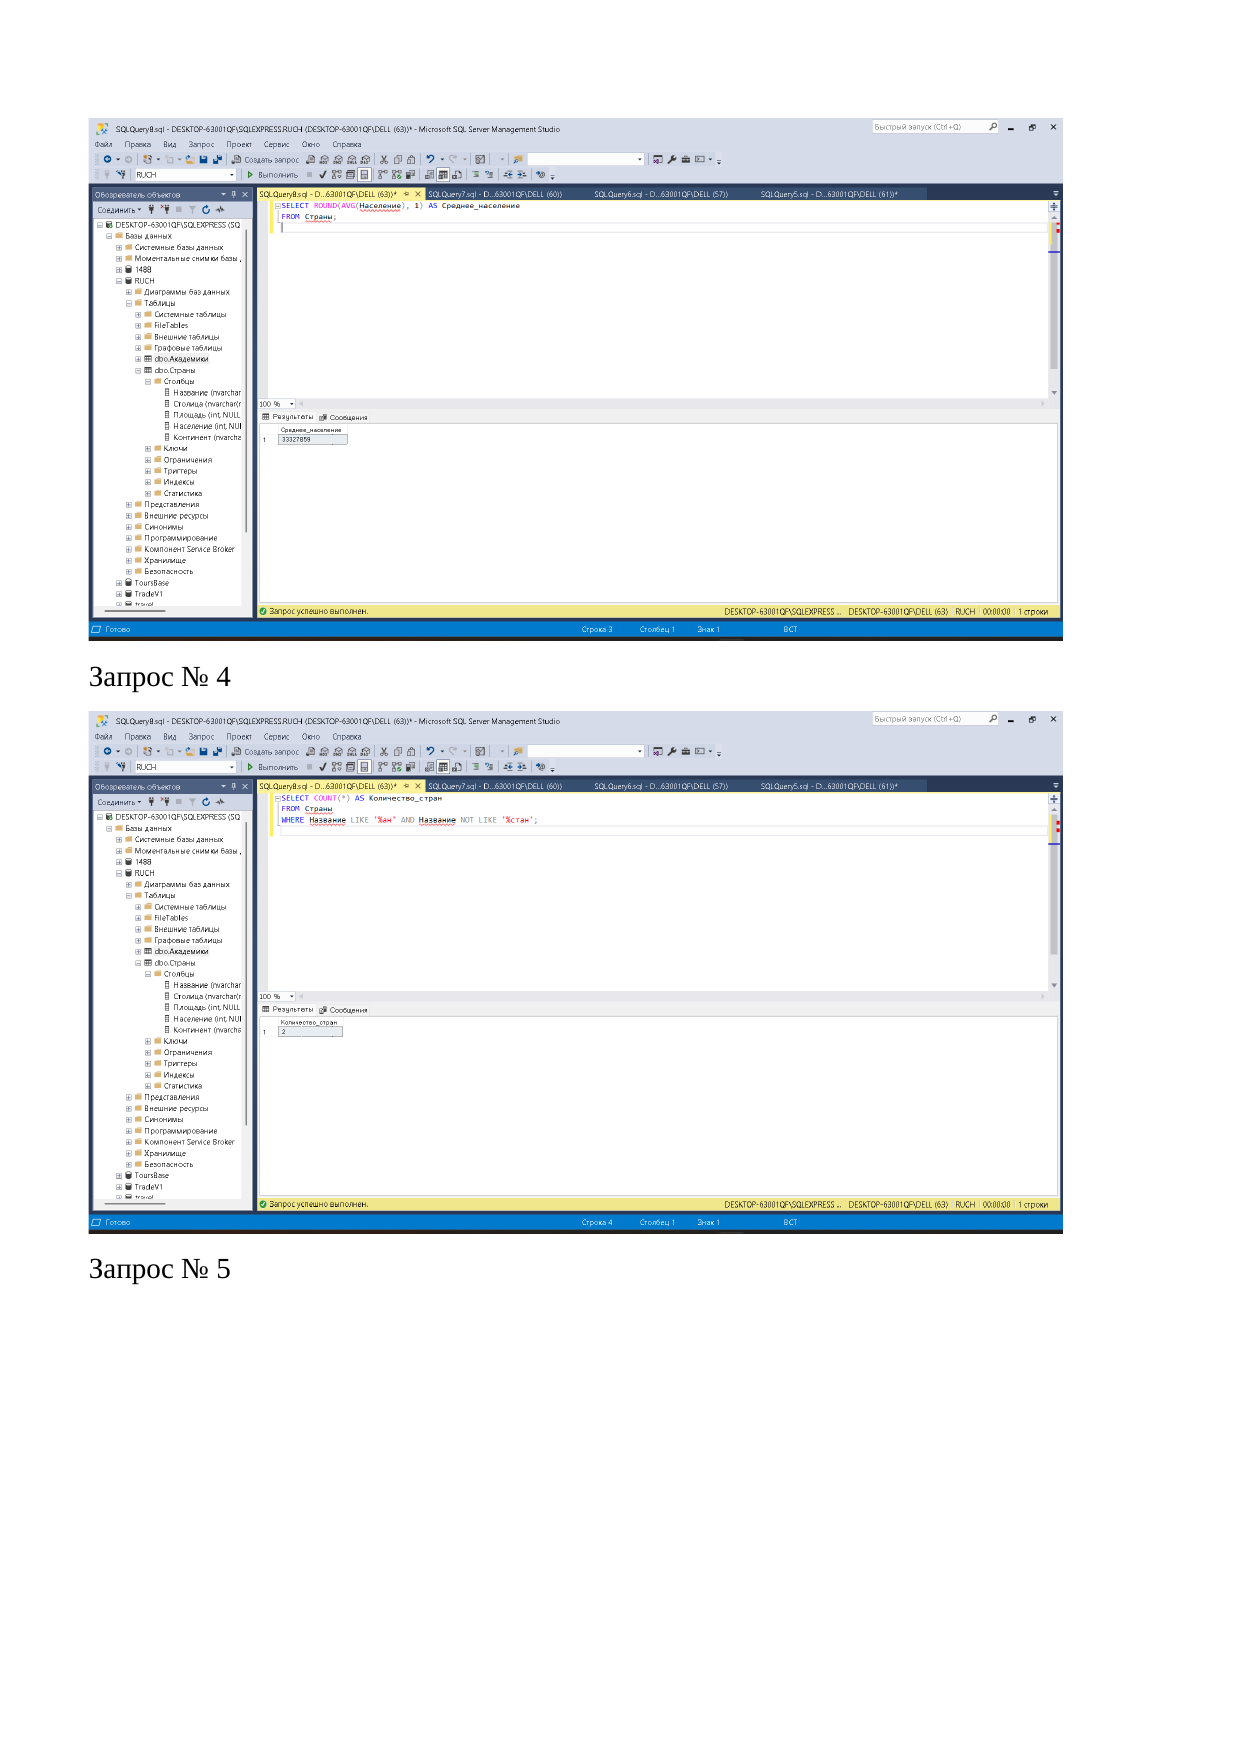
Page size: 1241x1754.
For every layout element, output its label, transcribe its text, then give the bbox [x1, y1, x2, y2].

picture [88, 118, 1063, 641]
picture [88, 711, 1063, 1234]
text Запрос № 5 [88, 1252, 1152, 1285]
text Запрос № 4 [88, 659, 1152, 692]
